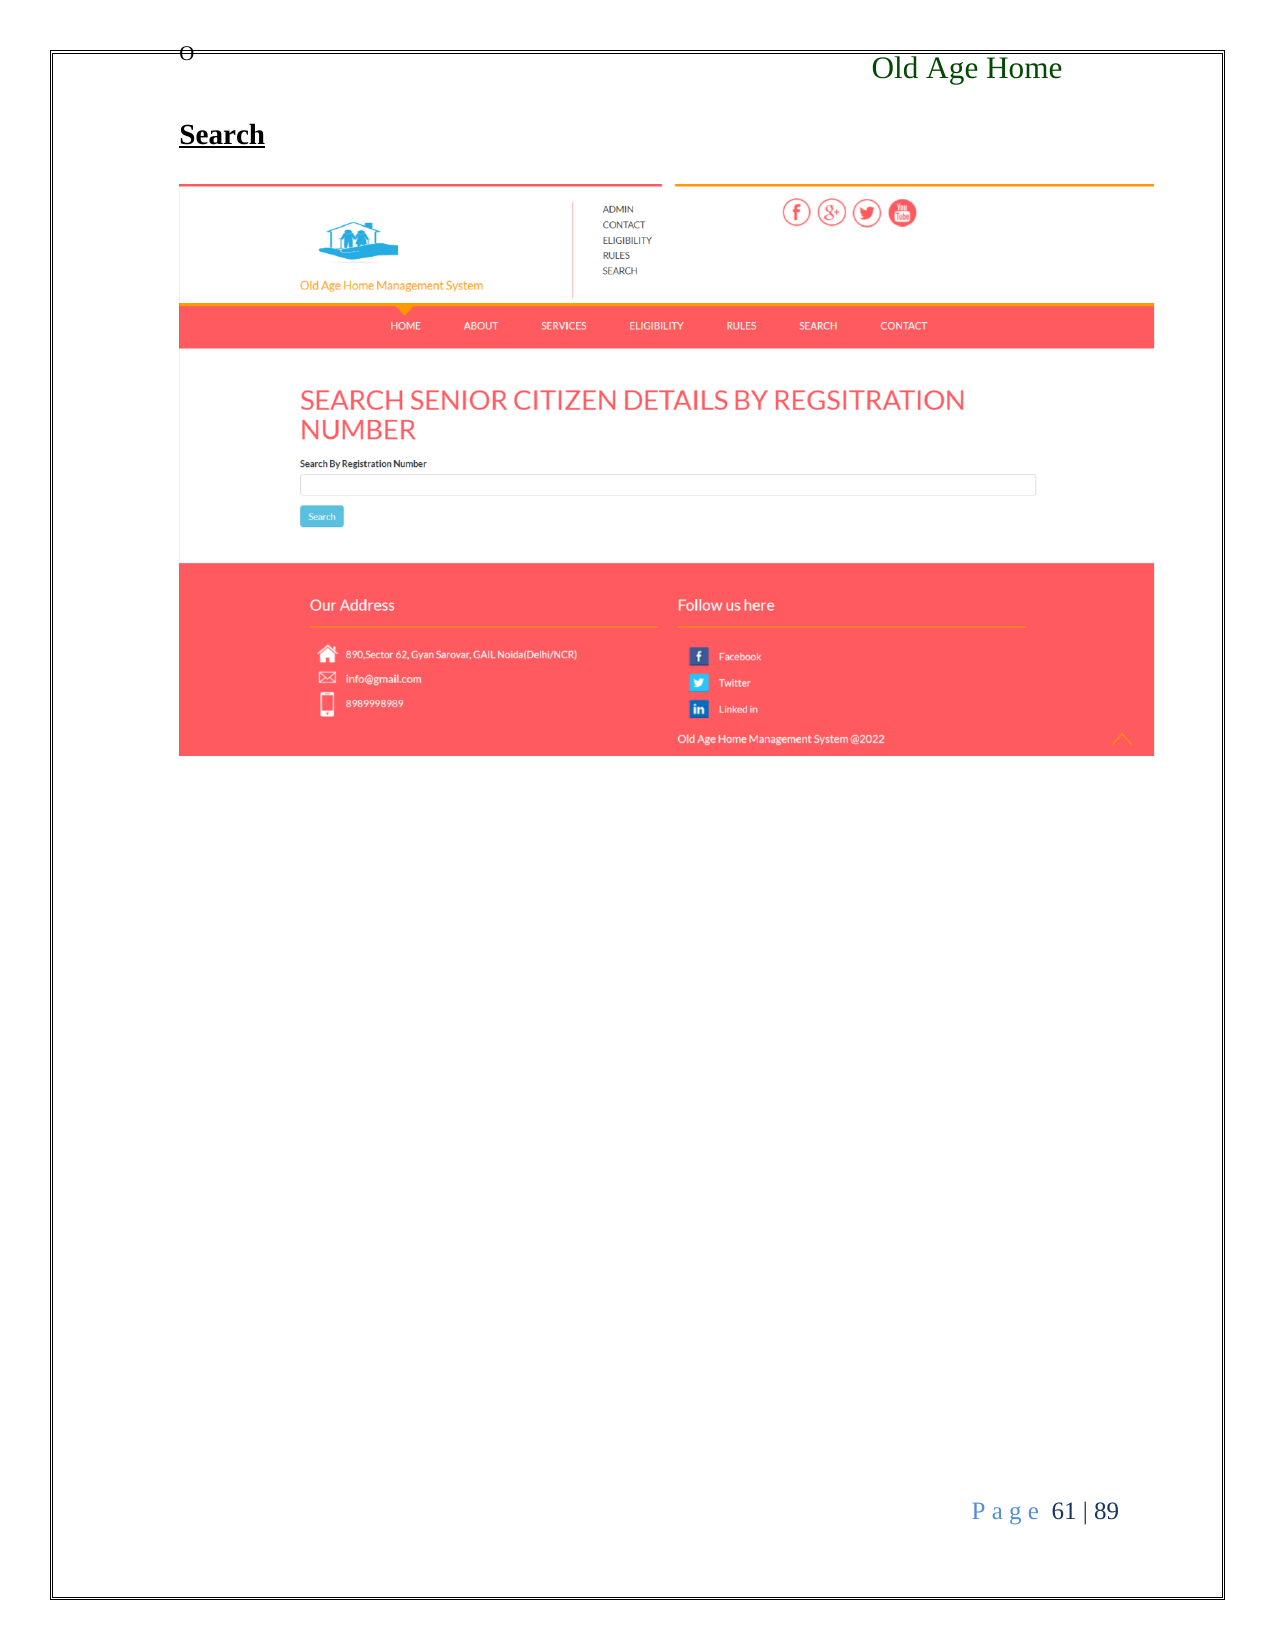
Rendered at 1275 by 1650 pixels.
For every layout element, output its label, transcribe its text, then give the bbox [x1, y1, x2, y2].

text Search [179, 117, 1146, 151]
picture [179, 184, 1155, 756]
